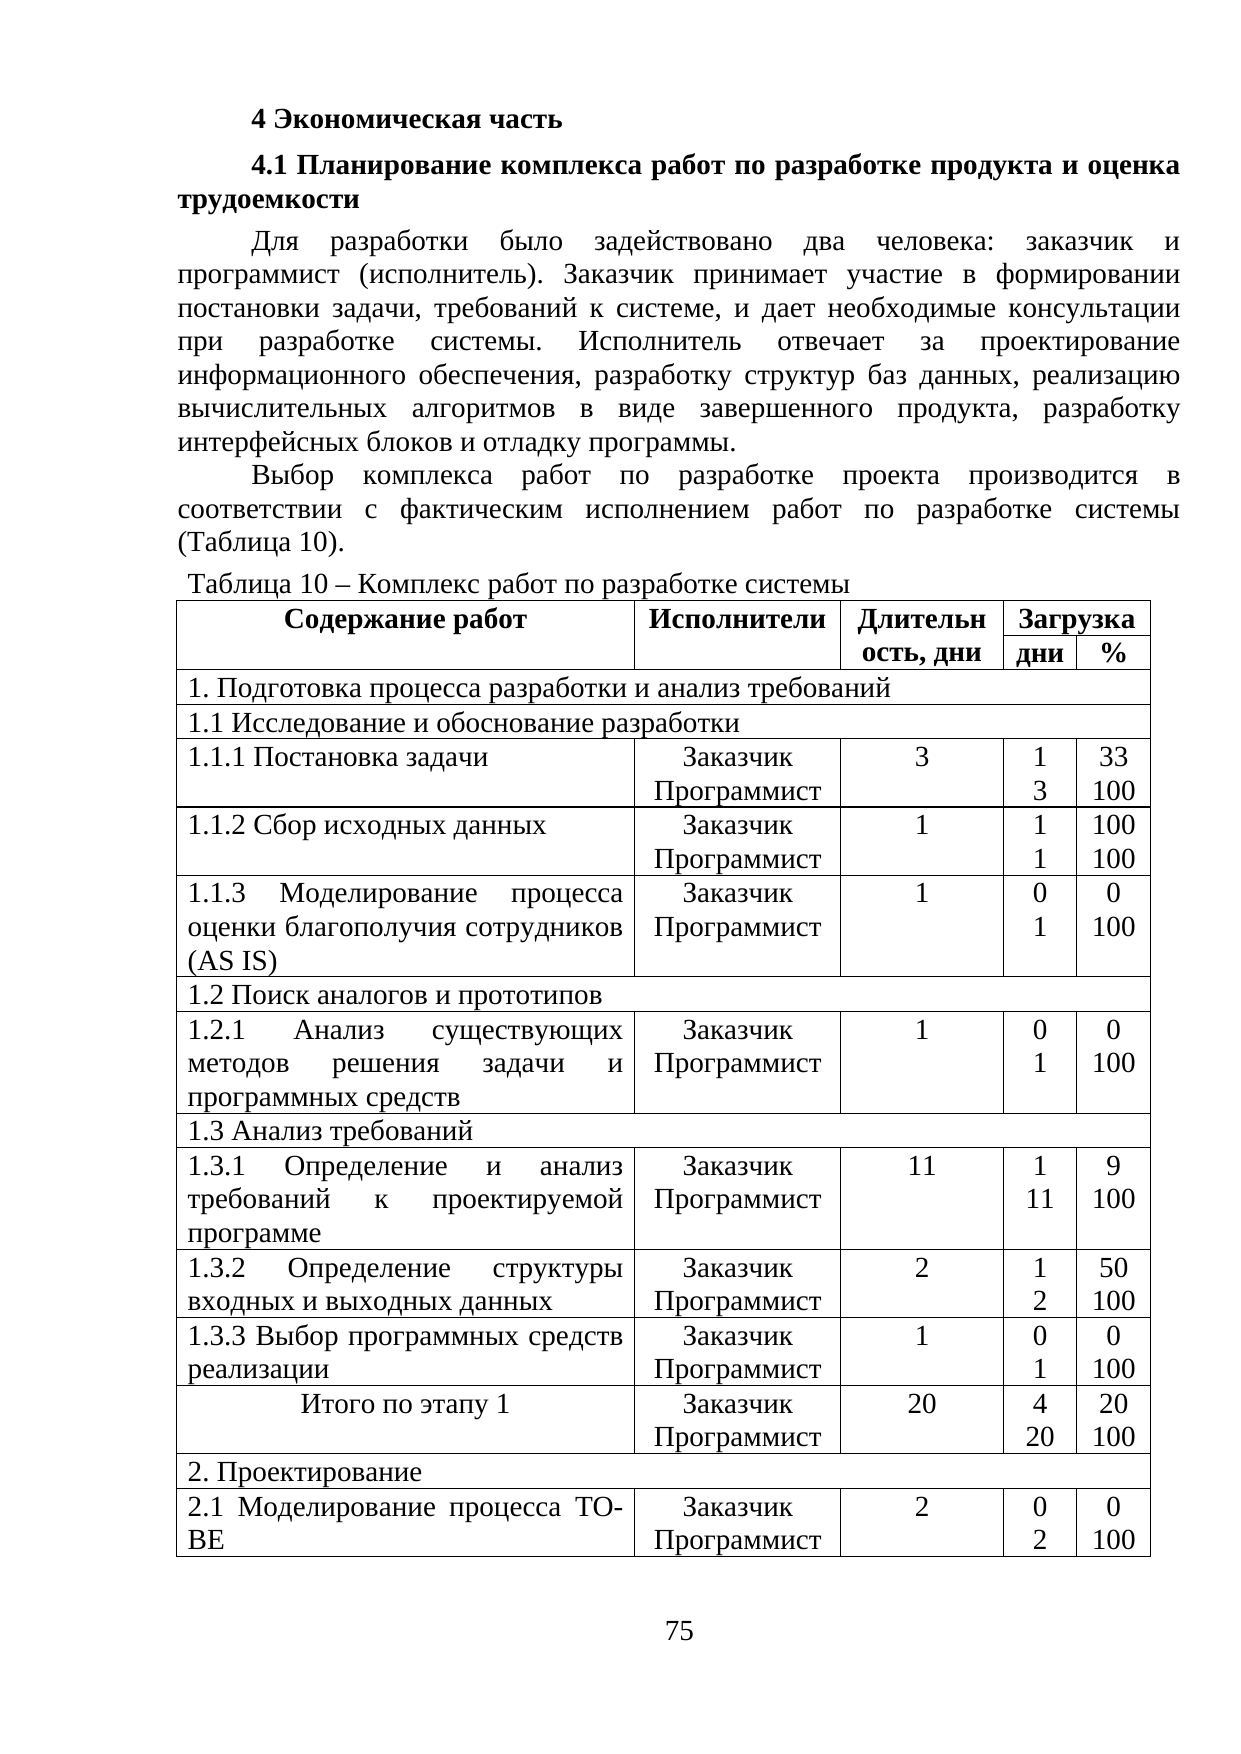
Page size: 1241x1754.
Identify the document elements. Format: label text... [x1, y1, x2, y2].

table_cell 1.3.2 Определение структуры входных и выходных данных [177, 1250, 634, 1317]
table_cell Длительность, дни [841, 601, 1003, 669]
table_cell Заказчик Программист [635, 1012, 840, 1112]
table_cell 1 [841, 876, 1003, 976]
table_cell 1.2.1 Анализ существующих методов решения задачи и программных средств [177, 1012, 634, 1112]
table_cell 1.1.3 Моделирование процесса оценки благополучия сотрудников (AS IS) [177, 876, 634, 976]
table_cell 0 1 [1004, 1318, 1076, 1385]
table_cell 0 100 [1077, 1489, 1150, 1556]
table_cell Заказчик Программист [635, 876, 840, 976]
table_cell 1.1.2 Сбор исходных данных [177, 808, 634, 874]
table_cell 100 100 [1077, 808, 1150, 874]
table_cell 1 3 [1004, 739, 1076, 806]
table_cell 0 100 [1077, 876, 1150, 976]
table_cell 1. Подготовка процесса разработки и анализ требований [177, 670, 1150, 704]
table_cell 1.1.1 Постановка задачи [177, 739, 634, 806]
table_cell 0 100 [1077, 1318, 1150, 1385]
table_cell 2 [841, 1250, 1003, 1317]
table_cell 0 1 [1004, 1012, 1076, 1112]
table_cell 3 [841, 739, 1003, 806]
table_cell 1 11 [1004, 1148, 1076, 1249]
table_cell 1 [841, 1012, 1003, 1112]
table_cell 1 [841, 808, 1003, 874]
table_cell 1 [841, 1318, 1003, 1385]
table_cell Загрузка [1004, 601, 1150, 634]
table_cell Итого по этапу 1 [177, 1386, 634, 1453]
table_cell 9 100 [1077, 1148, 1150, 1249]
table_cell 20 100 [1077, 1386, 1150, 1453]
table_cell Заказчик Программист [635, 1318, 840, 1385]
table_cell Заказчик Программист [635, 1250, 840, 1317]
table_cell 1.3.3 Выбор программных средств реализации [177, 1318, 634, 1385]
text Выбор комплекса работ по разработке проекта производится в соответствии с фактическим исполнением работ по разработке системы (Таблица 10). [177, 457, 1181, 558]
table_cell 2. Проектирование [177, 1454, 1150, 1488]
table_cell Заказчик Программист [635, 1386, 840, 1453]
table_cell 2.1 Моделирование процесса TO-BE [177, 1489, 634, 1556]
table_cell 20 [841, 1386, 1003, 1453]
table_cell дни [1004, 636, 1076, 669]
table_cell 50 100 [1077, 1250, 1150, 1317]
table_cell 0 1 [1004, 876, 1076, 976]
table_cell Заказчик Программист [635, 1489, 840, 1556]
table_cell Содержание работ [177, 601, 634, 669]
table_cell 1.1 Исследование и обоснование разработки [177, 705, 1150, 738]
table_cell 0 2 [1004, 1489, 1076, 1556]
table_cell 1 1 [1004, 808, 1076, 874]
table_cell Заказчик Программист [635, 739, 840, 806]
table_cell 11 [841, 1148, 1003, 1249]
table_header Таблица 10 – Комплекс работ по разработке системы [176, 558, 1150, 600]
table_cell 33 100 [1077, 739, 1150, 806]
table_cell Заказчик Программист [635, 1148, 840, 1249]
subtitle 4 Экономическая часть [177, 101, 1181, 135]
table_cell % [1077, 636, 1150, 669]
table_cell 1 2 [1004, 1250, 1076, 1317]
table_cell 1.2 Поиск аналогов и прототипов [177, 977, 1150, 1011]
table_cell 2 [841, 1489, 1003, 1556]
table_cell 4 20 [1004, 1386, 1076, 1453]
table_cell 0 100 [1077, 1012, 1150, 1112]
table_cell 1.3 Анализ требований [177, 1114, 1150, 1147]
table_cell 1.3.1 Определение и анализ требований к проектируемой программе [177, 1148, 634, 1249]
text Для разработки было задействовано два человека: заказчик и программист (исполнитель). Заказчик принимает участие в формировании постановки задачи, требований к системе, и дает необходимые консультации при разработке системы. Исполнитель отвечает за проектирование информационного обеспечения, разработку структур баз данных, реализацию вычислительных алгоритмов в виде завершенного продукта, разработку интерфейсных блоков и отладку программы. [177, 223, 1181, 457]
table_cell Исполнители [635, 601, 840, 669]
subtitle 4.1 Планирование комплекса работ по разработке продукта и оценка трудоемкости [177, 147, 1181, 214]
table_cell Заказчик Программист [635, 808, 840, 874]
